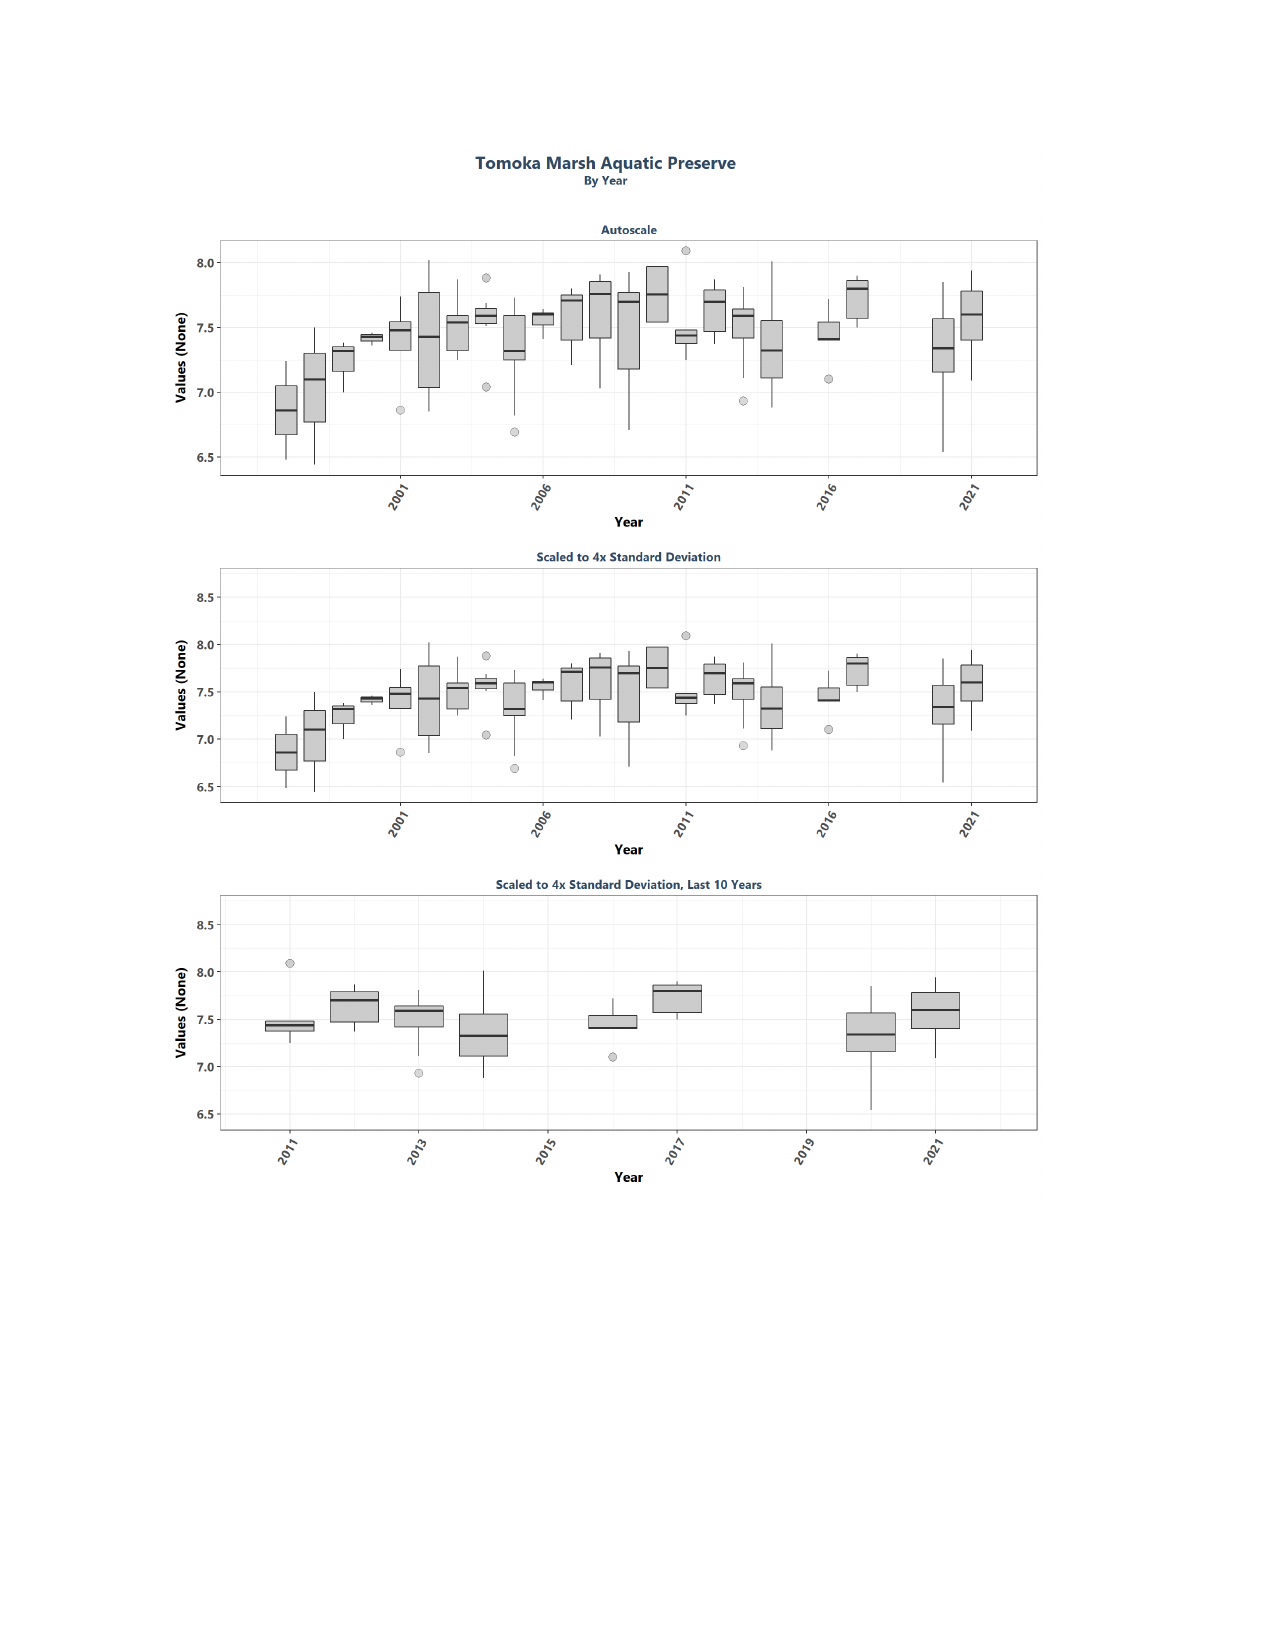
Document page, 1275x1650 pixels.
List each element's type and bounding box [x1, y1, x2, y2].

picture [168, 150, 1044, 1200]
